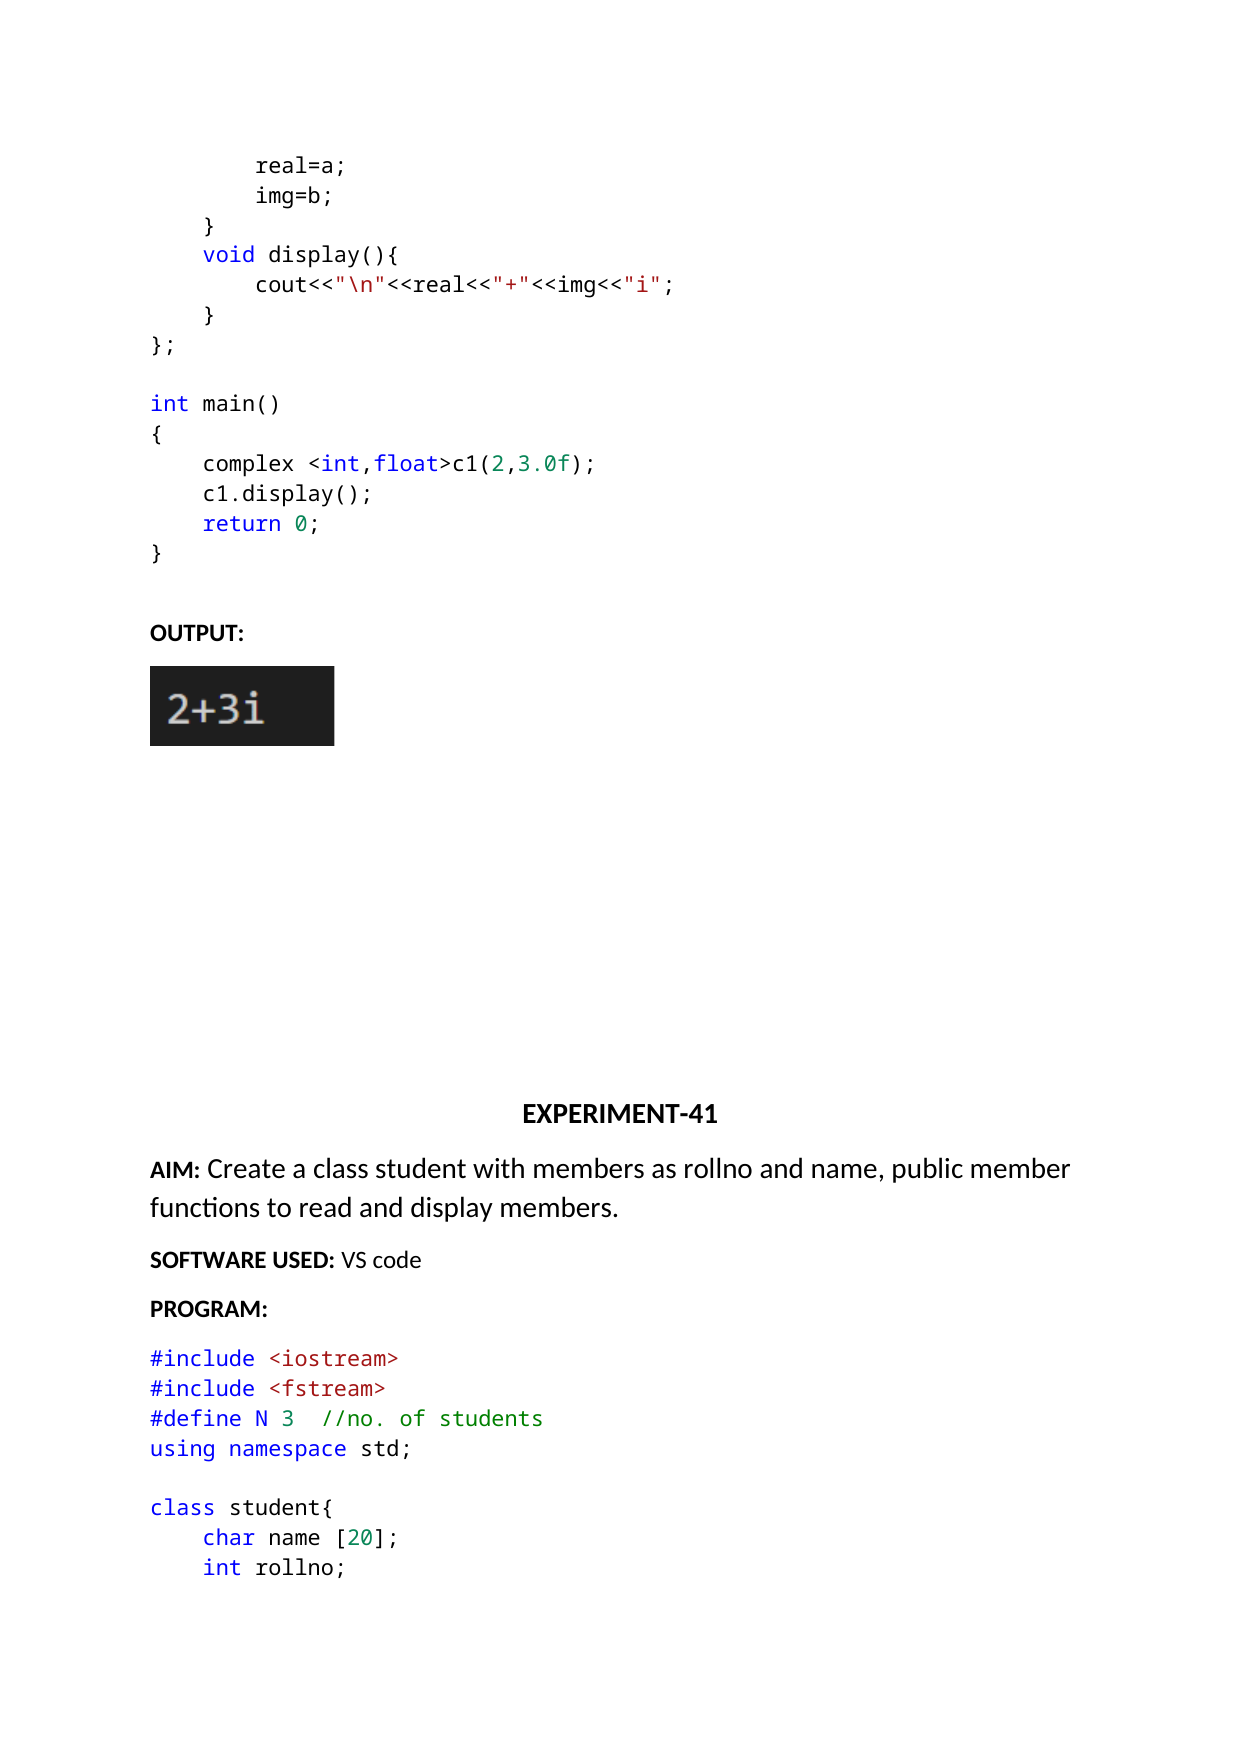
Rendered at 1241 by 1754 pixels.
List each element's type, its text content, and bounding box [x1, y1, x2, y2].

text OUTPUT: [150, 617, 1090, 647]
text c1.display(); [150, 478, 1090, 507]
text AIM: Create a class student with members as rollno and name, public member functions to read and display members. [150, 1151, 1090, 1224]
text #define N 3 //no. of students [150, 1403, 1090, 1433]
text } [150, 537, 1090, 567]
text class student{ [150, 1492, 1090, 1522]
text #include <fstream> [150, 1373, 1090, 1403]
text #include <iostream> [150, 1343, 1090, 1373]
text img=b; [150, 180, 1090, 209]
text using namespace std; [150, 1433, 1090, 1462]
text cout<<"\n"<<real<<"+"<<img<<"i"; [150, 269, 1090, 299]
text { [150, 418, 1090, 448]
text int main() [150, 388, 1090, 418]
text }; [150, 329, 1090, 358]
text real=a; [150, 150, 1090, 180]
text complex <int,float>c1(2,3.0f); [150, 448, 1090, 478]
text PROGRAM: [150, 1294, 1090, 1324]
text SOFTWARE USED: VS code [150, 1244, 1090, 1274]
picture [150, 666, 335, 746]
text void display(){ [150, 239, 1090, 269]
text EXPERIMENT-41 [150, 1095, 1090, 1131]
text char name [20]; [150, 1522, 1090, 1552]
text } [150, 299, 1090, 329]
text } [150, 209, 1090, 239]
text return 0; [150, 507, 1090, 537]
text int rollno; [150, 1552, 1090, 1582]
